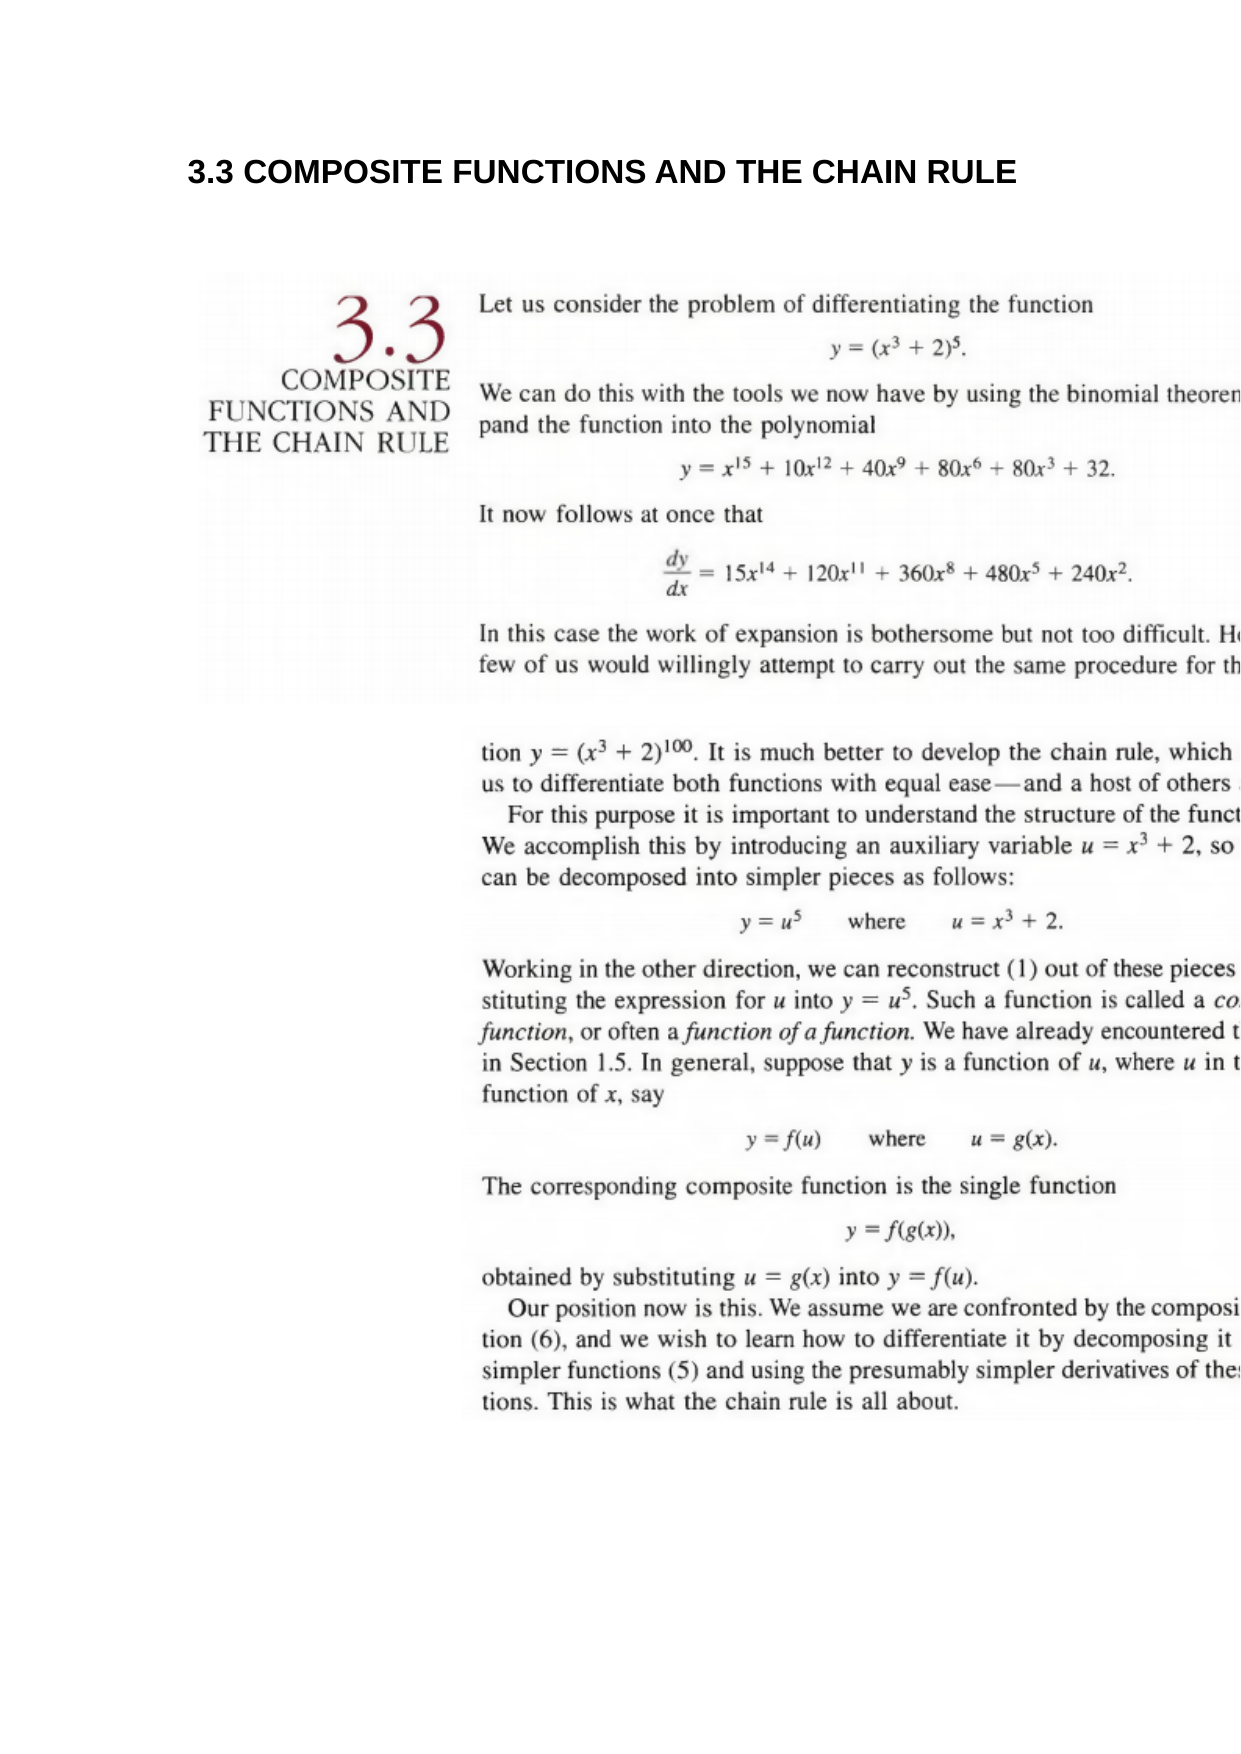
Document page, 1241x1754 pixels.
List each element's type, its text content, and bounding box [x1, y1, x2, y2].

subtitle 3.3 COMPOSITE FUNCTIONS AND THE CHAIN RULE [187, 151, 1053, 192]
picture [187, 259, 1241, 1438]
